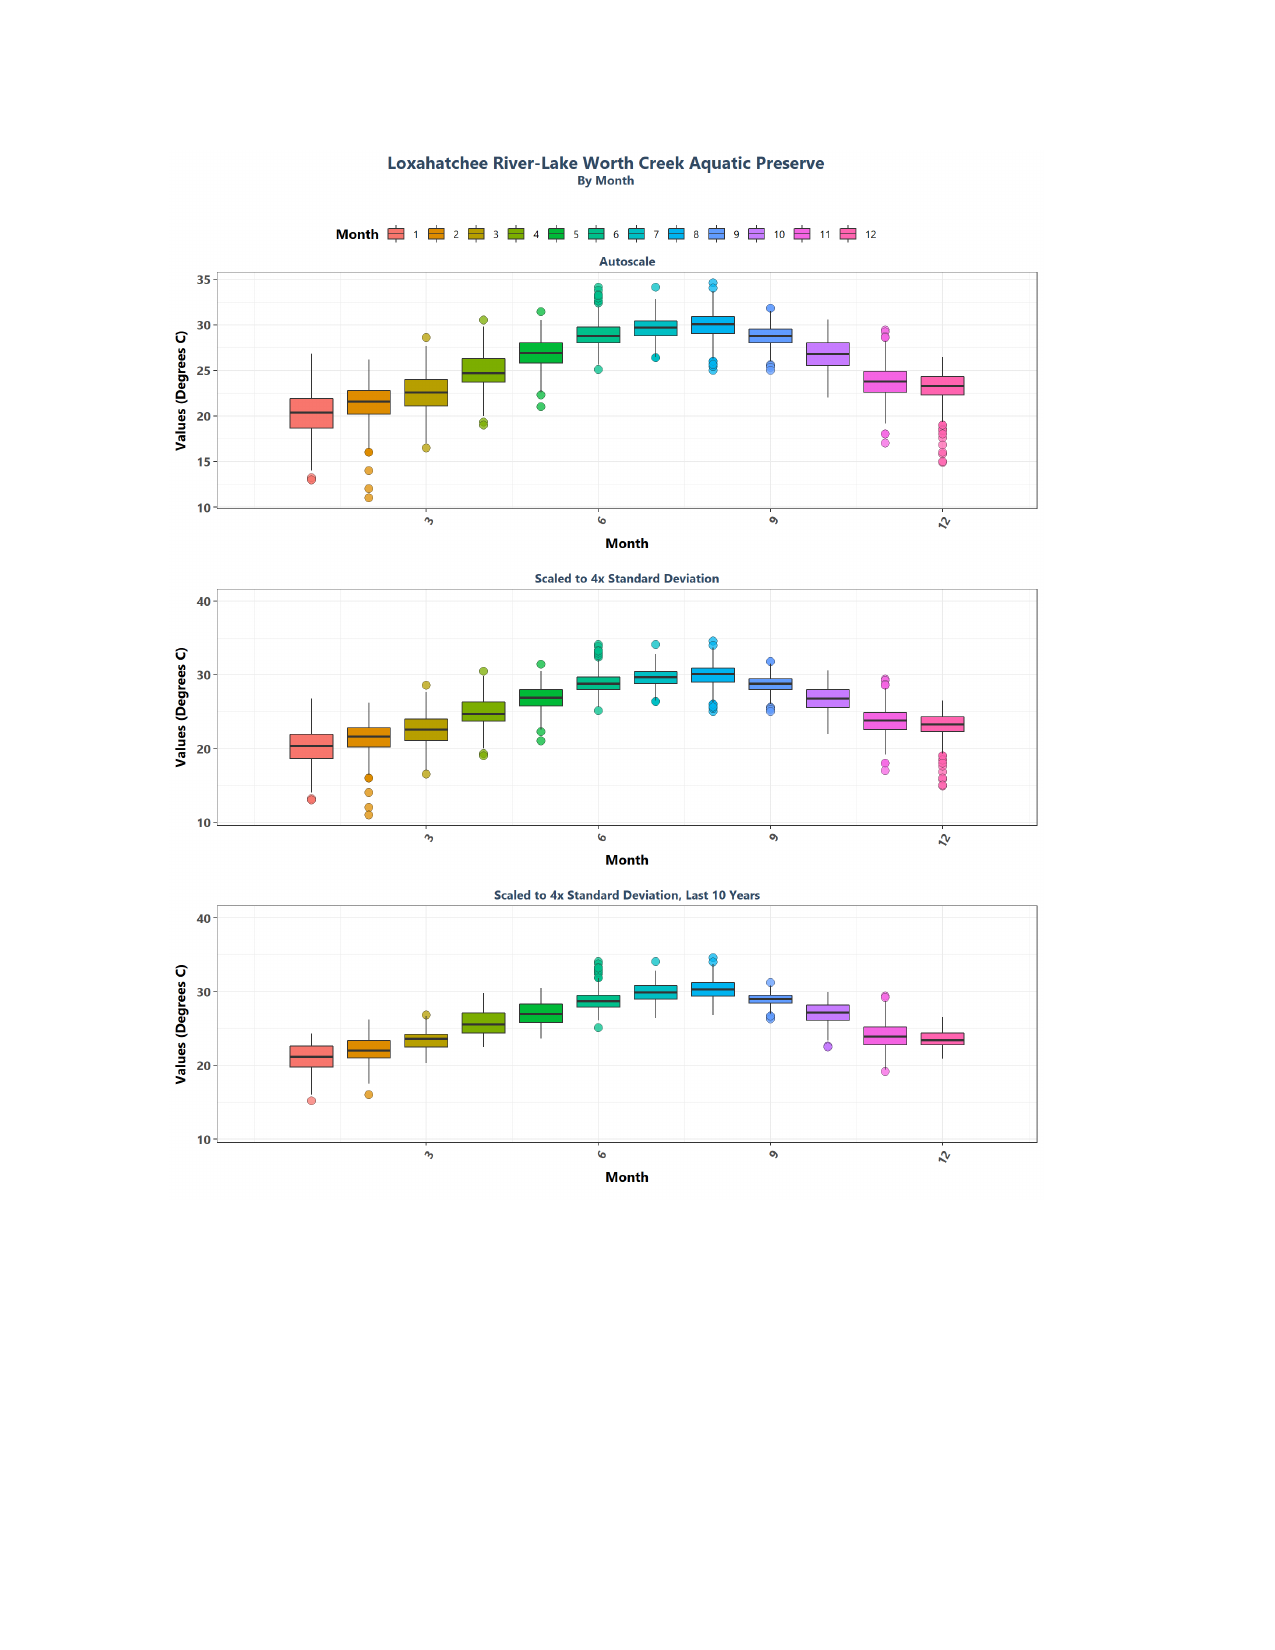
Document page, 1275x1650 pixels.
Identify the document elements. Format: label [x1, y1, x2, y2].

picture [168, 150, 1044, 1200]
